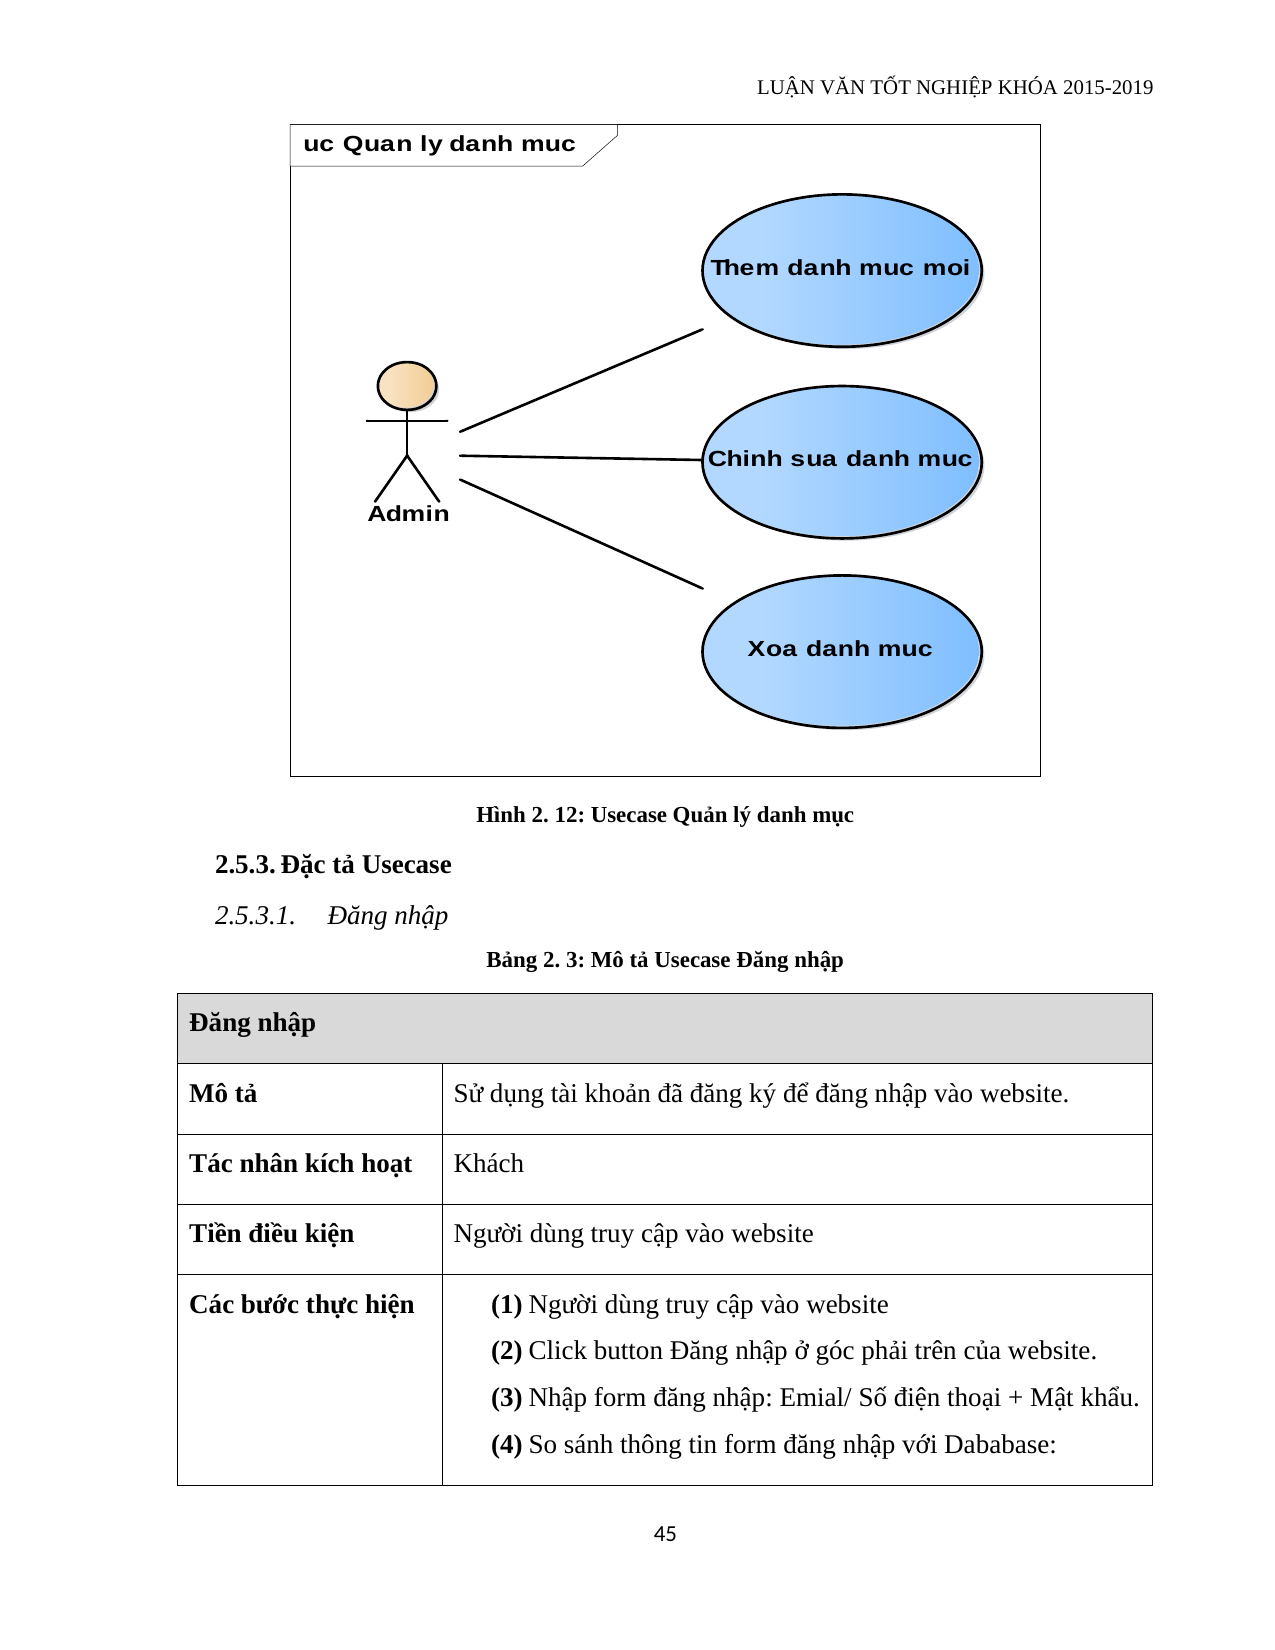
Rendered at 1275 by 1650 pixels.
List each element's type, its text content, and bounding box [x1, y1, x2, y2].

table_cell Khách [443, 1135, 1152, 1204]
table_cell Sử dụng tài khoản đã đăng ký để đăng nhập vào website. [443, 1064, 1152, 1134]
text Bảng 2. 3: Mô tả Usecase Đăng nhập [177, 946, 1153, 972]
table_cell Mô tả [178, 1064, 442, 1134]
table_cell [443, 1275, 1152, 1484]
table_cell Các bước thực hiện [178, 1275, 442, 1484]
subtitle Đăng nhập [215, 899, 1153, 930]
subtitle Đặc tả Usecase [215, 848, 1153, 879]
table_cell Người dùng truy cập vào website [443, 1205, 1152, 1274]
table_header Đăng nhập [178, 994, 1152, 1063]
table_cell Tác nhân kích hoạt [178, 1135, 442, 1204]
table_cell Tiền điều kiện [178, 1205, 442, 1274]
